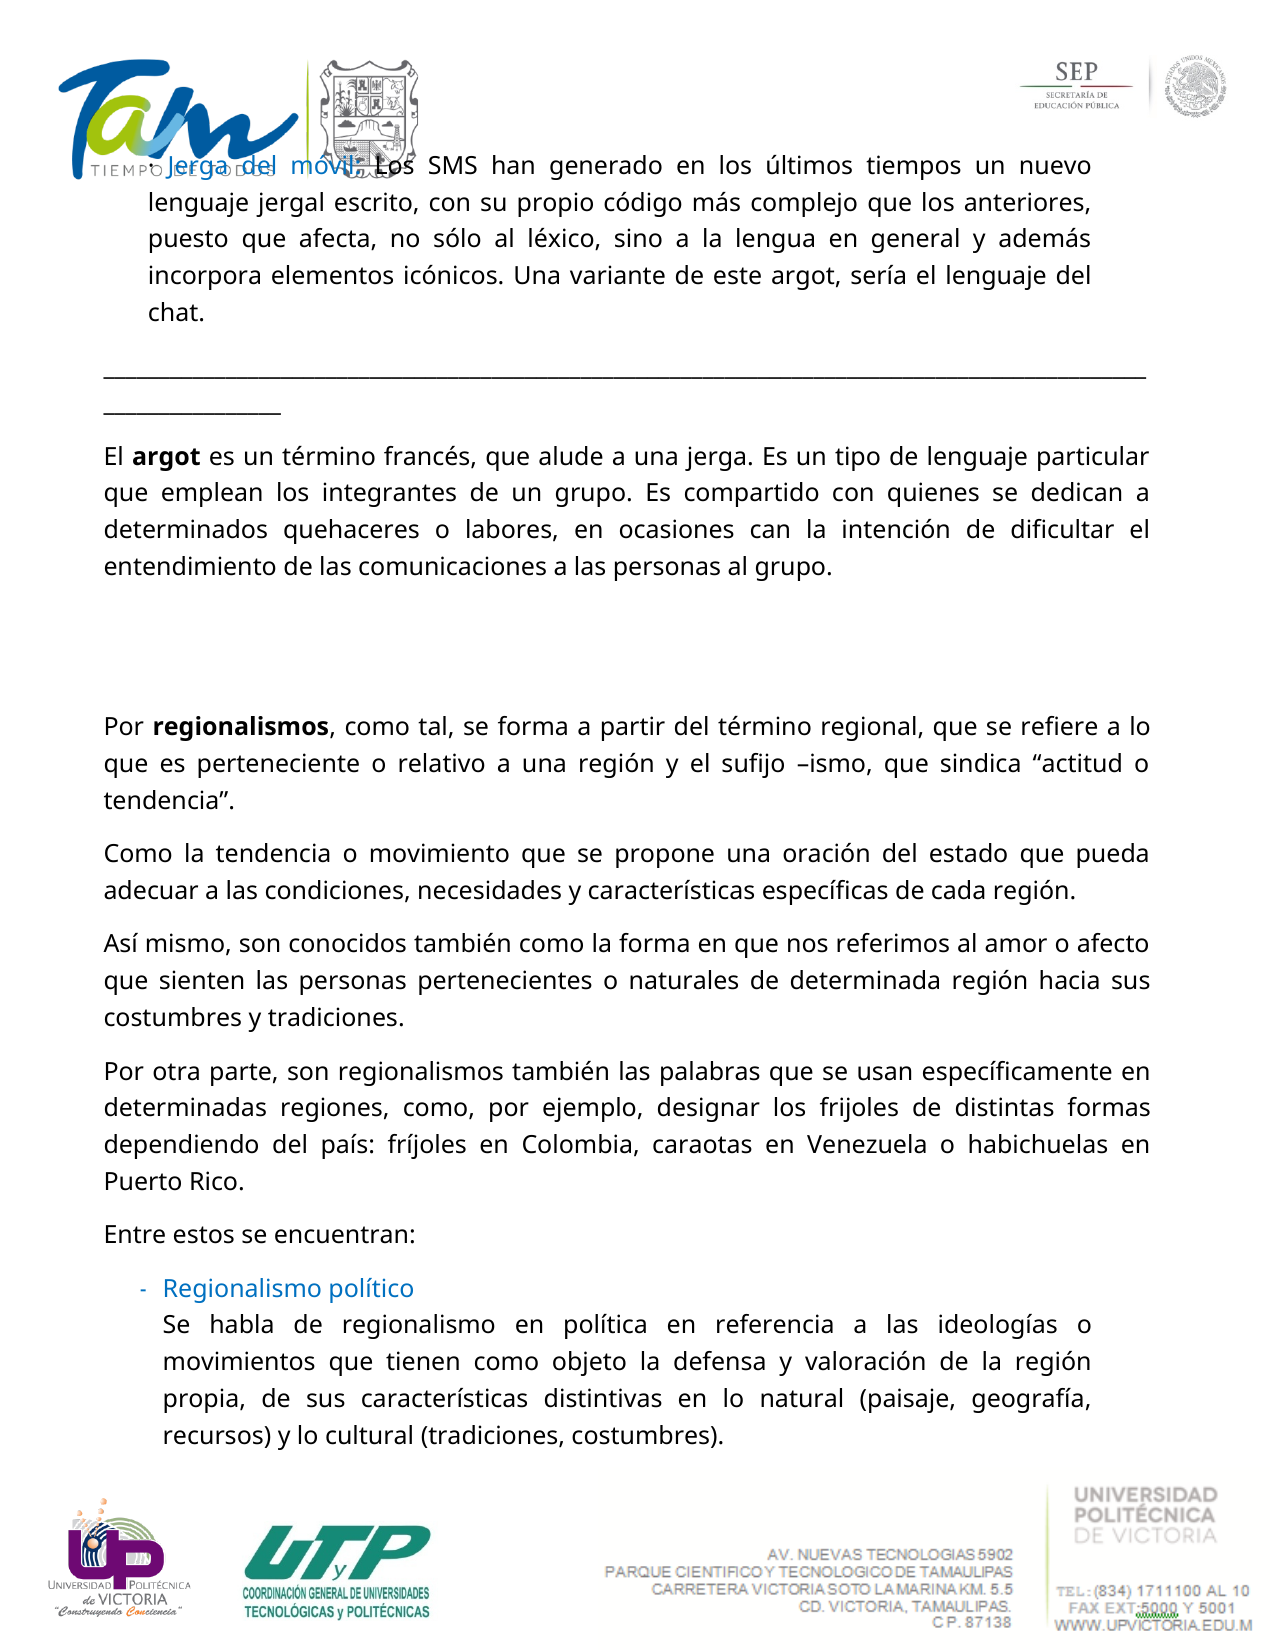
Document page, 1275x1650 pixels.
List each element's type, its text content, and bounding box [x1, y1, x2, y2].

picture [231, 1521, 442, 1621]
text El argot es un término francés, que alude a una jerga. Es un tipo de lenguaje particular que emplean los integrantes de un grupo. Es compartido con quienes se dedican a determinados quehaceres o labores, en ocasiones can la intención de dificultar el entendimiento de las comunicaciones a las personas al grupo. [103, 438, 1152, 583]
text · Jerga del móvil: Los SMS han generado en los últimos tiempos un nuevo lenguaje jergal escrito, con su propio código más complejo que los anteriores, puesto que afecta, no sólo al léxico, sino a la lengua en general y además incorpora elementos icónicos. Una variante de este argot, sería el lenguaje del chat. [148, 148, 1093, 329]
text Por otra parte, son regionalismos también las palabras que se usan específicamente en determinadas regiones, como, por ejemplo, designar los frijoles de distintas formas dependiendo del país: fríjoles en Colombia, caraotas en Venezuela o habichuelas en Puerto Rico. [103, 1053, 1152, 1197]
text Por regionalismos, como tal, se forma a partir del término regional, que se refiere a lo que es perteneciente o relativo a una región y el sufijo –ismo, que sindica “actitud o tendencia”. [103, 709, 1152, 817]
text Se habla de regionalismo en política en referencia a las ideologías o movimientos que tienen como objeto la defensa y valoración de la región propia, de sus características distintivas en lo natural (paisaje, geografía, recursos) y lo cultural (tradiciones, costumbres). [162, 1307, 1093, 1451]
text Así mismo, son conocidos también como la forma en que nos referimos al amor o afecto que sienten las personas pertenecientes o naturales de determinada región hacia sus costumbres y tradiciones. [103, 926, 1152, 1034]
picture [1004, 6, 1241, 167]
picture [47, 1498, 191, 1617]
picture [597, 1467, 1271, 1650]
text Como la tendencia o movimiento que se propone una oración del estado que pueda adecuar a las condiciones, necesidades y características específicas de cada región. [103, 836, 1152, 907]
list Regionalismo político [139, 1270, 1093, 1304]
picture [58, 53, 419, 184]
text ______________________________________________________________________________________________________________ [103, 348, 1152, 419]
text Entre estos se encuentran: [103, 1217, 1152, 1251]
